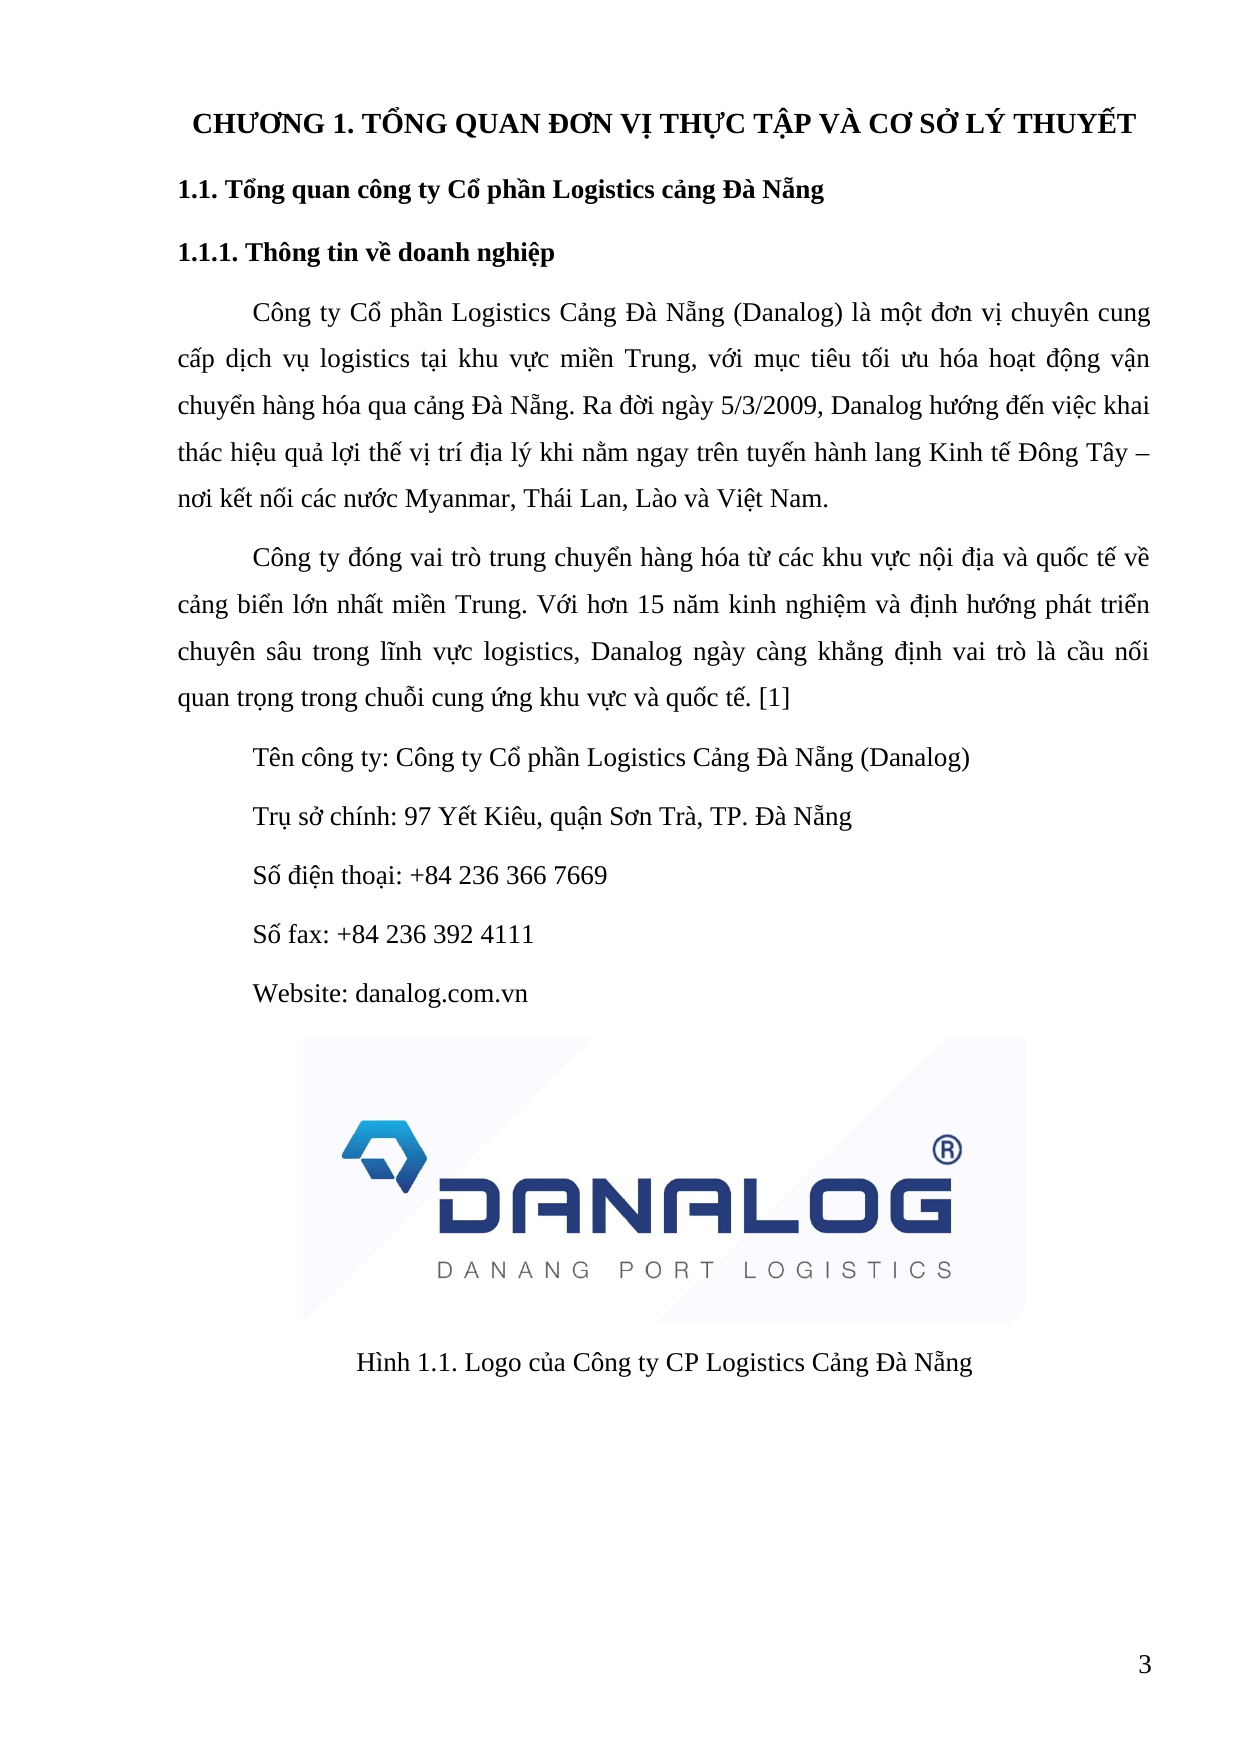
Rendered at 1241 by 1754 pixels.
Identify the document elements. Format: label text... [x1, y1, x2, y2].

subtitle 1.1.1. Thông tin về doanh nghiệp [177, 236, 1152, 268]
picture [303, 1036, 1026, 1324]
text Số fax: +84 236 392 4111 [177, 918, 1152, 949]
text Website: danalog.com.vn [177, 977, 1152, 1008]
text Công ty Cổ phần Logistics Cảng Đà Nẵng (Danalog) là một đơn vị chuyên cung cấp dịch vụ logistics tại khu vực miền Trung, với mục tiêu tối ưu hóa hoạt động vận chuyển hàng hóa qua cảng Đà Nẵng. Ra đời ngày 5/3/2009, Danalog hướng đến việc khai thác hiệu quả lợi thế vị trí địa lý khi nằm ngay trên tuyến hành lang Kinh tế Đông Tây – nơi kết nối các nước Myanmar, Thái Lan, Lào và Việt Nam. [177, 296, 1152, 513]
text Số điện thoại: +84 236 366 7669 [177, 859, 1152, 890]
subtitle 1.1. Tổng quan công ty Cổ phần Logistics cảng Đà Nẵng [177, 173, 1152, 204]
subtitle CHƯƠNG 1. TỔNG QUAN ĐƠN VỊ THỰC TẬP VÀ CƠ SỞ LÝ THUYẾT [177, 106, 1152, 140]
text Trụ sở chính: 97 Yết Kiêu, quận Sơn Trà, TP. Đà Nẵng [177, 800, 1152, 831]
text Tên công ty: Công ty Cổ phần Logistics Cảng Đà Nẵng (Danalog) [177, 741, 1152, 772]
text Công ty đóng vai trò trung chuyển hàng hóa từ các khu vực nội địa và quốc tế về cảng biển lớn nhất miền Trung. Với hơn 15 năm kinh nghiệm và định hướng phát triển chuyên sâu trong lĩnh vực logistics, Danalog ngày càng khẳng định vai trò là cầu nối quan trọng trong chuỗi cung ứng khu vực và quốc tế. [177, 541, 1152, 713]
